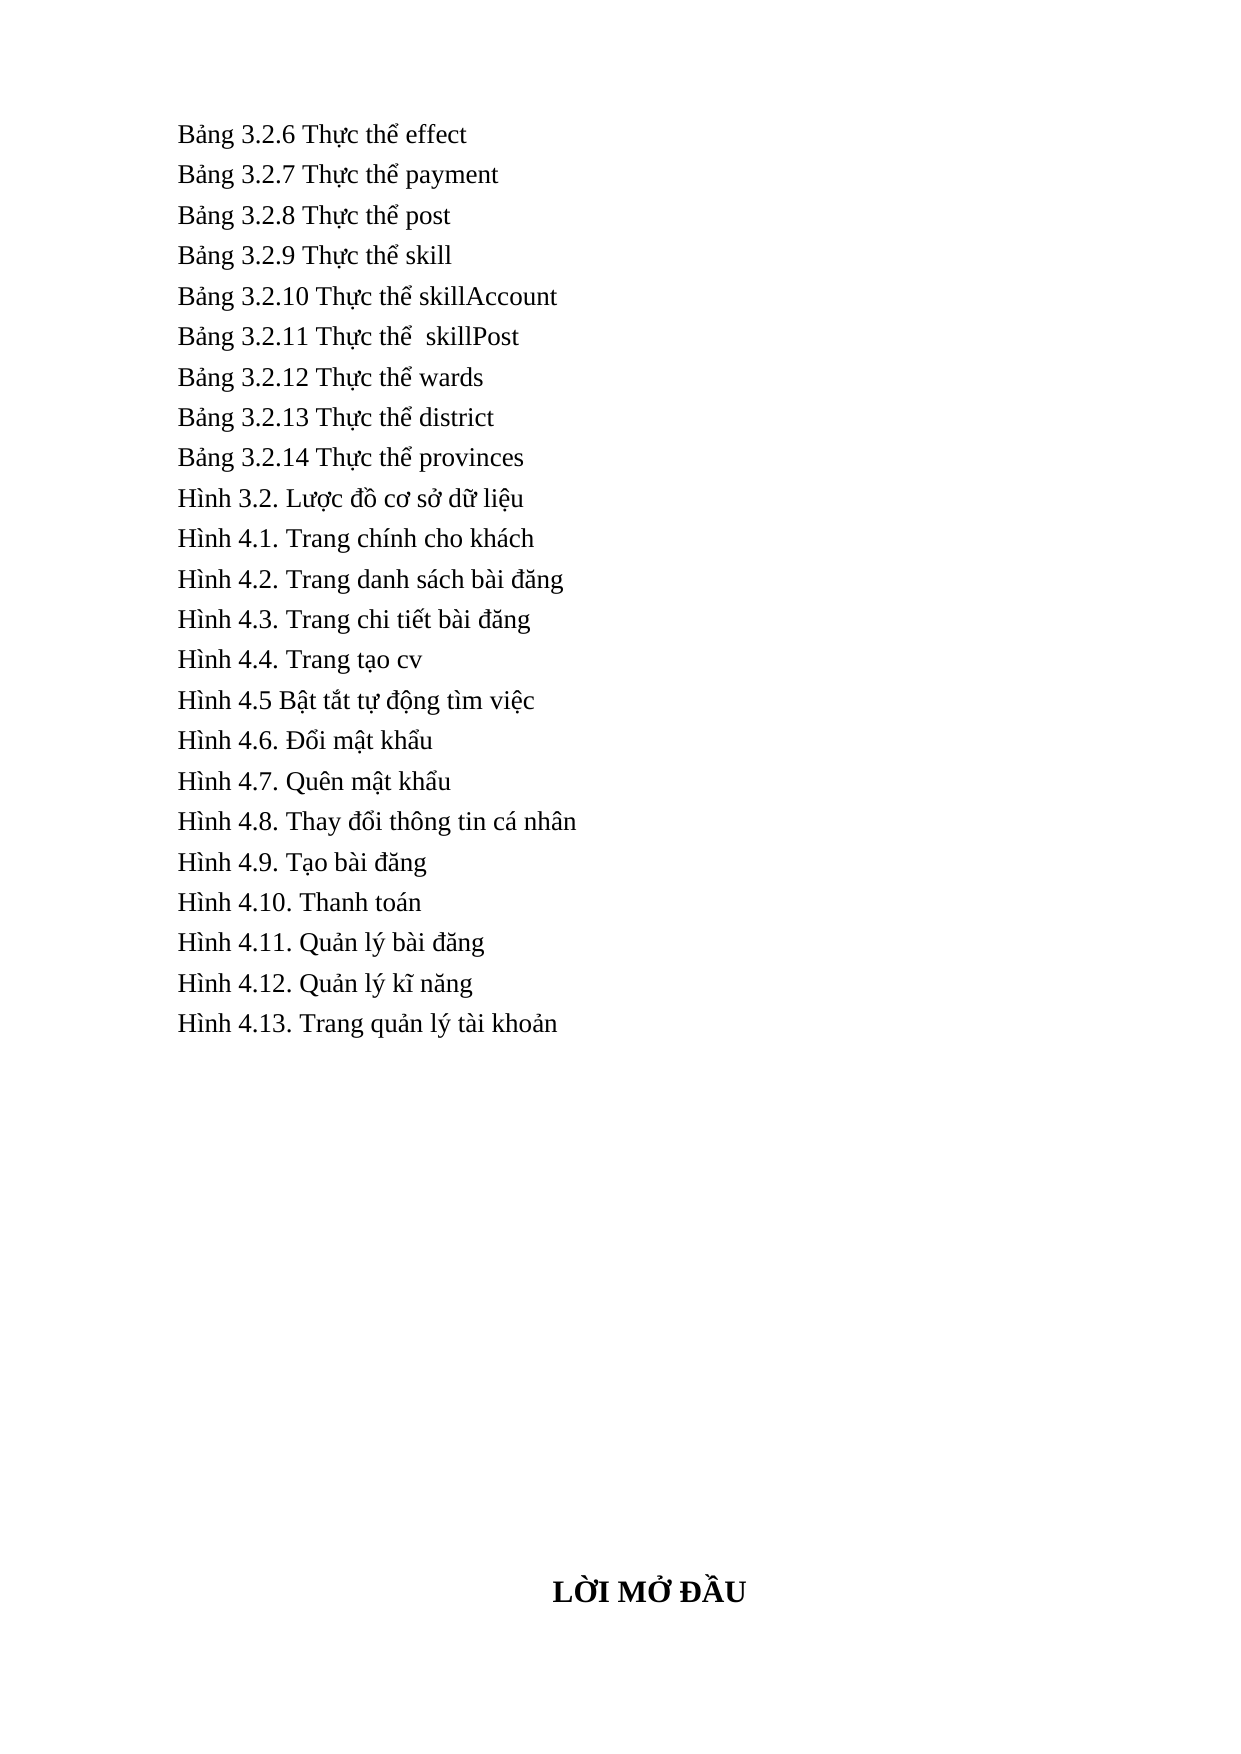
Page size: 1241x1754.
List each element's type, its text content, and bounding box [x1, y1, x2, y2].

text Bảng 3.2.14 Thực thể provinces [177, 441, 1122, 473]
text Bảng 3.2.7 Thực thể payment [177, 158, 1122, 190]
text LỜI MỞ ĐẦU [177, 1573, 1122, 1609]
text Hình 4.10. Thanh toán [177, 886, 1122, 917]
text Hình 4.13. Trang quản lý tài khoản [177, 1007, 1122, 1038]
text Hình 4.5 Bật tắt tự động tìm việc [177, 684, 1122, 715]
text Hình 4.9. Tạo bài đăng [177, 846, 1122, 877]
text Hình 4.8. Thay đổi thông tin cá nhân [177, 805, 1122, 836]
text Bảng 3.2.12 Thực thể wards [177, 361, 1122, 392]
text Hình 3.2. Lược đồ cơ sở dữ liệu [177, 482, 1122, 513]
text Hình 4.3. Trang chi tiết bài đăng [177, 603, 1122, 634]
text Hình 4.11. Quản lý bài đăng [177, 926, 1122, 958]
text Hình 4.4. Trang tạo cv [177, 643, 1122, 675]
text Bảng 3.2.13 Thực thể district [177, 401, 1122, 432]
text Bảng 3.2.9 Thực thể skill [177, 239, 1122, 271]
text Bảng 3.2.10 Thực thể skillAccount [177, 280, 1122, 311]
text Bảng 3.2.6 Thực thể effect [177, 118, 1122, 149]
text Hình 4.6. Đổi mật khẩu [177, 724, 1122, 756]
text Hình 4.12. Quản lý kĩ năng [177, 967, 1122, 998]
text Bảng 3.2.8 Thực thể post [177, 199, 1122, 230]
text Hình 4.7. Quên mật khẩu [177, 765, 1122, 796]
text Bảng 3.2.11 Thực thể skillPost [177, 320, 1122, 351]
text Hình 4.1. Trang chính cho khách [177, 522, 1122, 553]
text Hình 4.2. Trang danh sách bài đăng [177, 563, 1122, 594]
